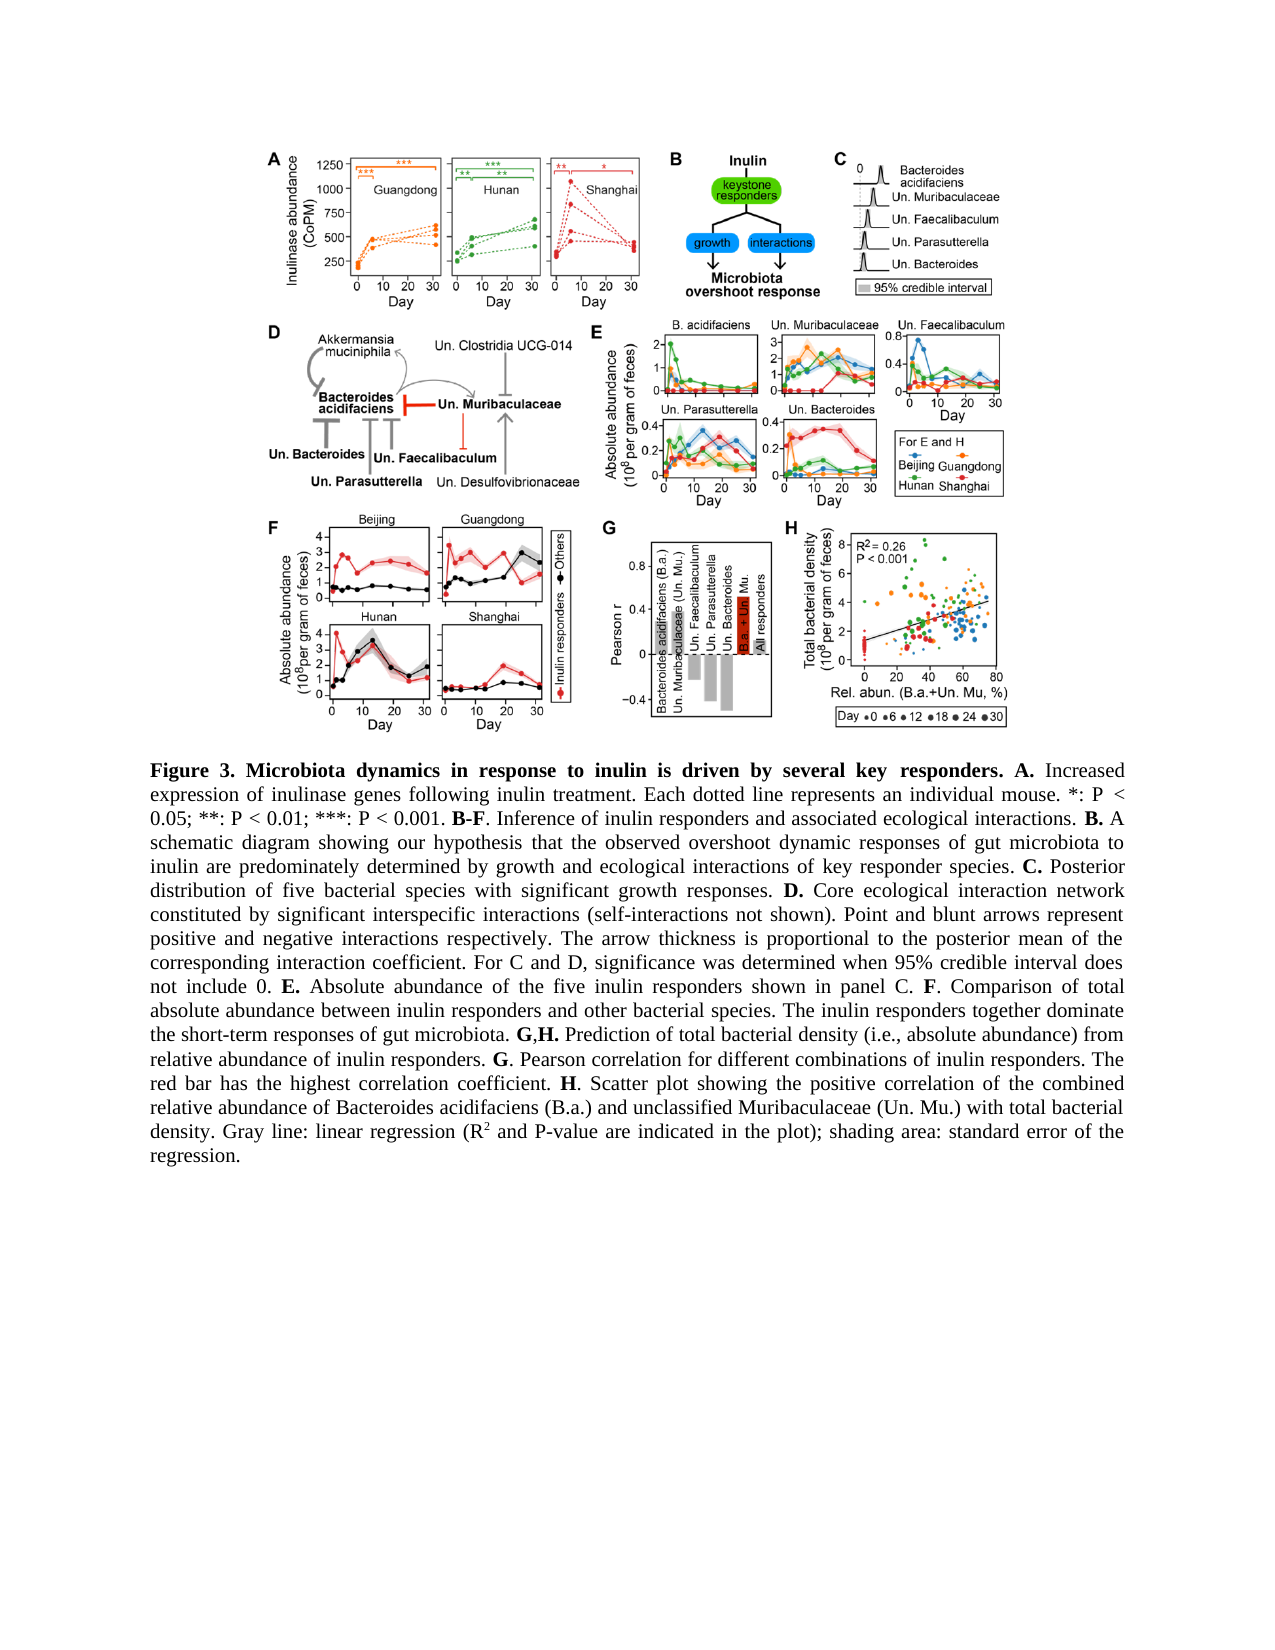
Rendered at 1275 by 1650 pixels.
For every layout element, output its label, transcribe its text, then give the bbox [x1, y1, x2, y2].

text Figure 3. Microbiota dynamics in response to inulin is driven by several key responders. A. Increased expression of inulinase genes following inulin treatment. Each dotted line represents an individual mouse. *: P < 0.05; **: P < 0.01; ***: P < 0.001. B-F. Inference of inulin responders and associated ecological interactions. B. A schematic diagram showing our hypothesis that the observed overshoot dynamic responses of gut microbiota to inulin are predominately determined by growth and ecological interactions of key responder species. C. Posterior distribution of five bacterial species with significant growth responses. D. Core ecological interaction network constituted by significant interspecific interactions (self-interactions not shown). Point and blunt arrows represent positive and negative interactions respectively. The arrow thickness is proportional to the posterior mean of the corresponding interaction coefficient. For C and D, significance was determined when 95% credible interval does not include 0. E. Absolute abundance of the five inulin responders shown in panel C. F. Comparison of total absolute abundance between inulin responders and other bacterial species. The inulin responders together dominate the short-term responses of gut microbiota. G,H. Prediction of total bacterial density (i.e., absolute abundance) from relative abundance of inulin responders. G. Pearson correlation for different combinations of inulin responders. The red bar has the highest correlation coefficient. H. Scatter plot showing the positive correlation of the combined relative abundance of Bacteroides acidifaciens (B.a.) and unclassified Muribaculaceae (Un. Mu.) with total bacterial density. Gray line: linear regression (R2 and P-value are indicated in the plot); shading area: standard error of the regression. [150, 758, 1125, 1167]
picture [267, 150, 1008, 734]
